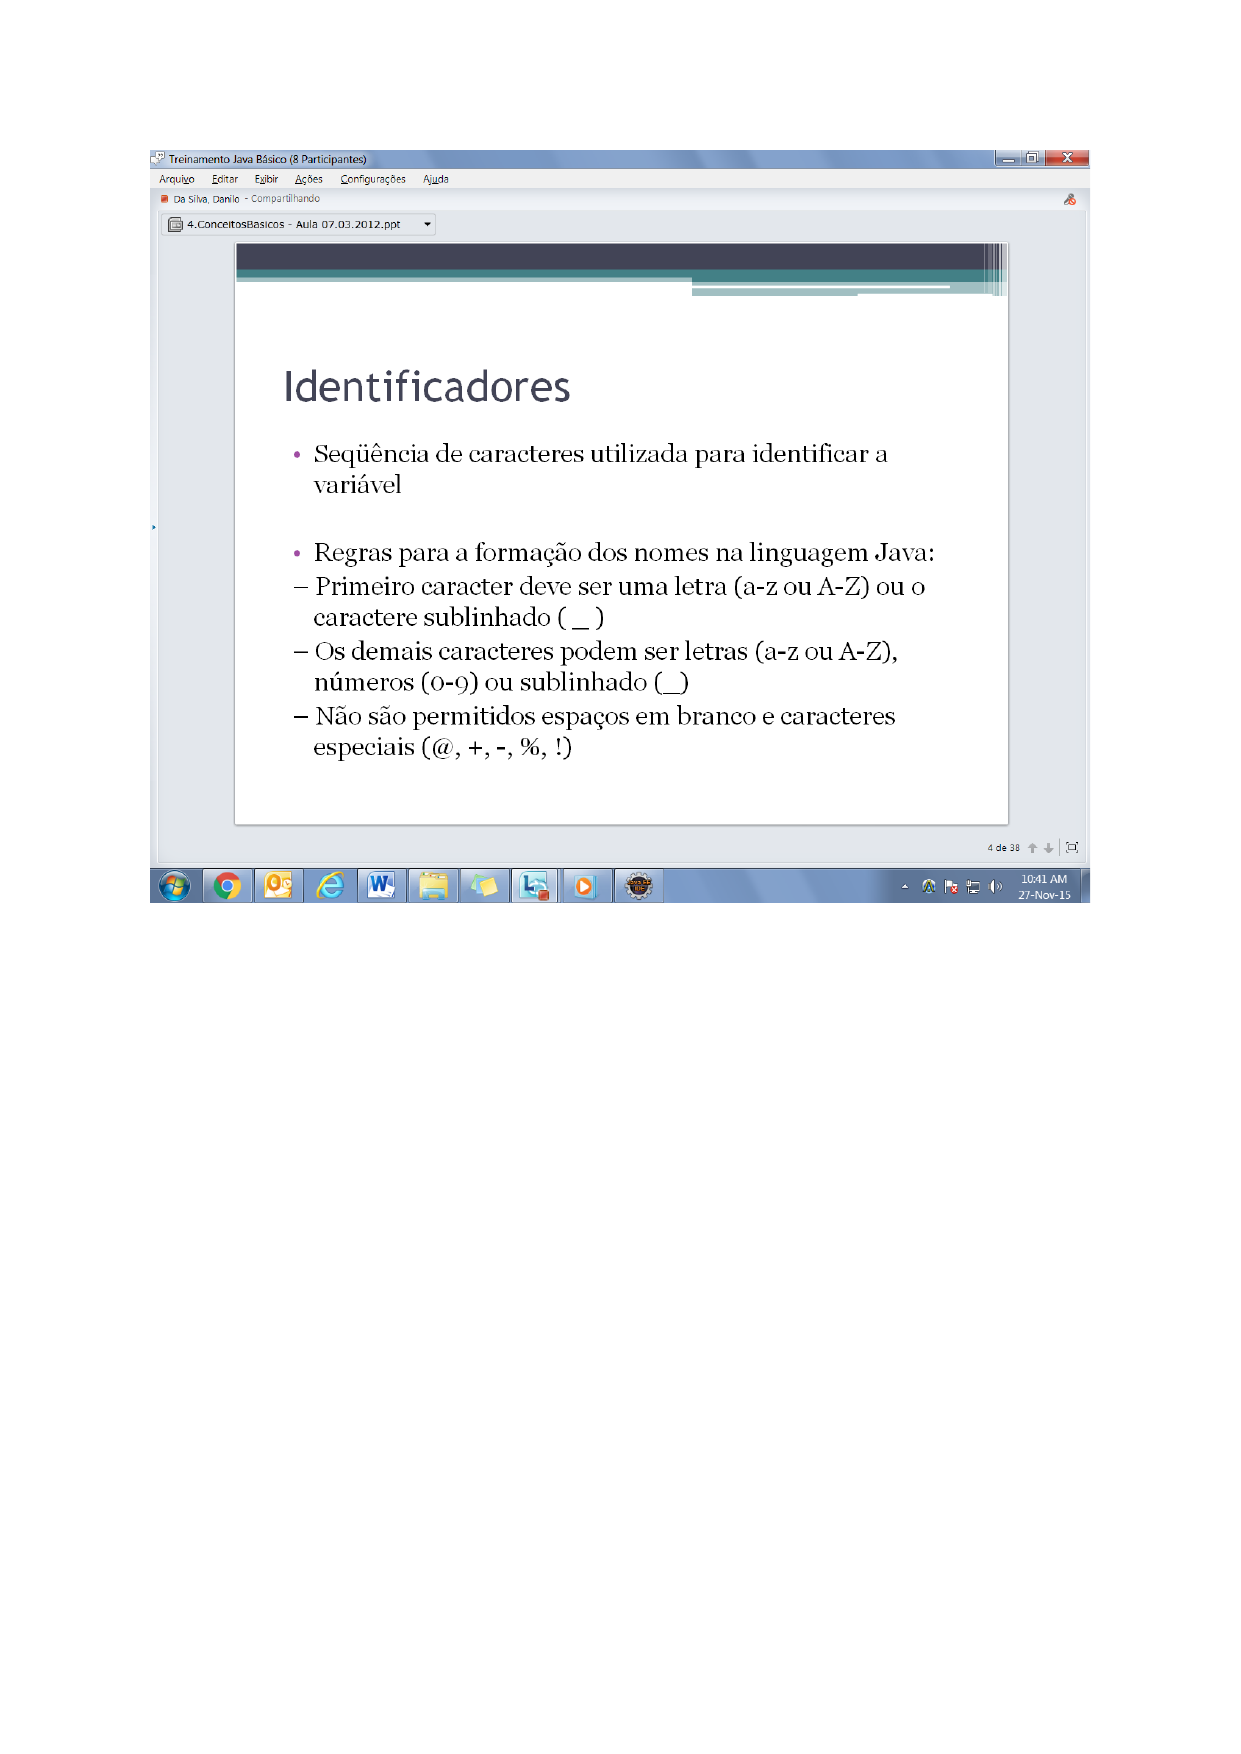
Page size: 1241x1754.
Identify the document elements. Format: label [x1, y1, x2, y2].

picture [150, 150, 1091, 903]
